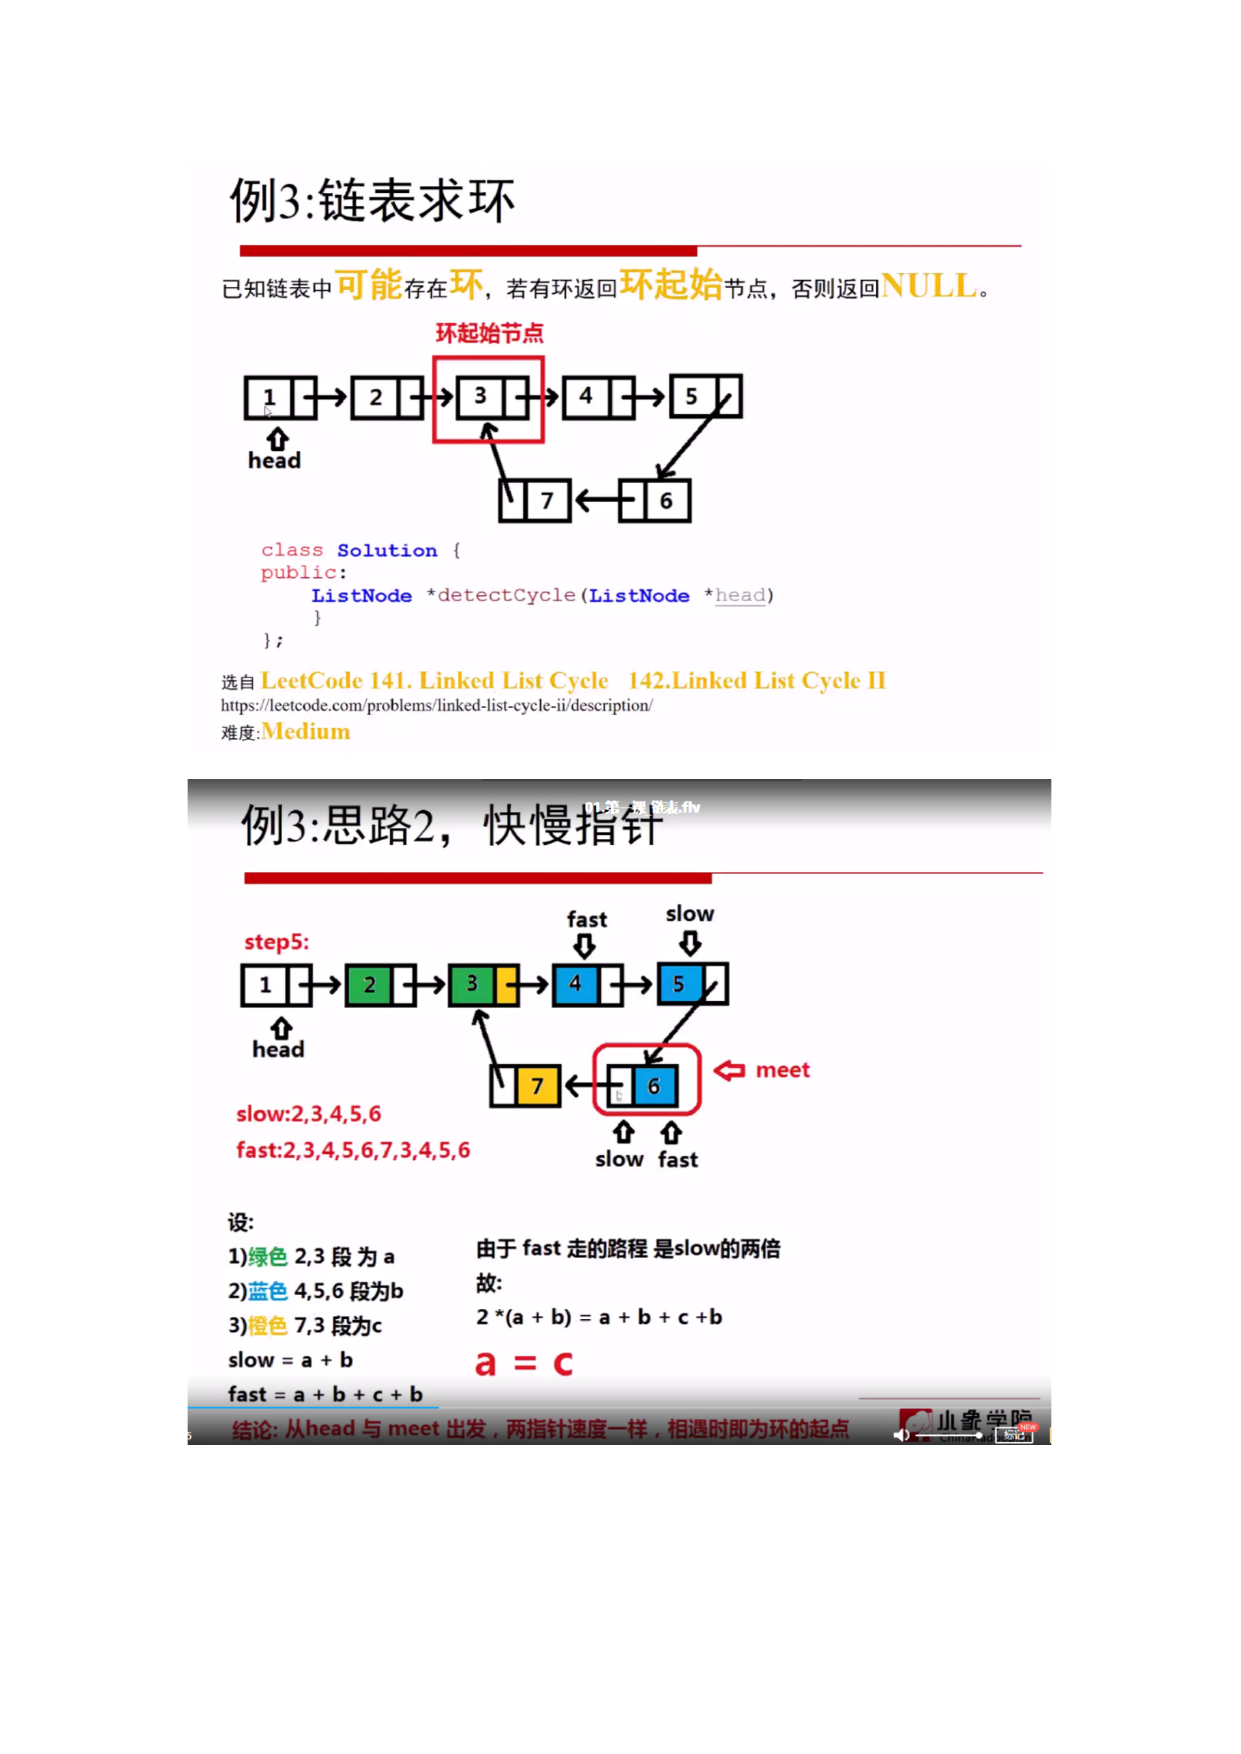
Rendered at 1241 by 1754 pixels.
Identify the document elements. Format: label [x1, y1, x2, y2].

picture [187, 779, 1052, 1445]
picture [187, 162, 1052, 755]
